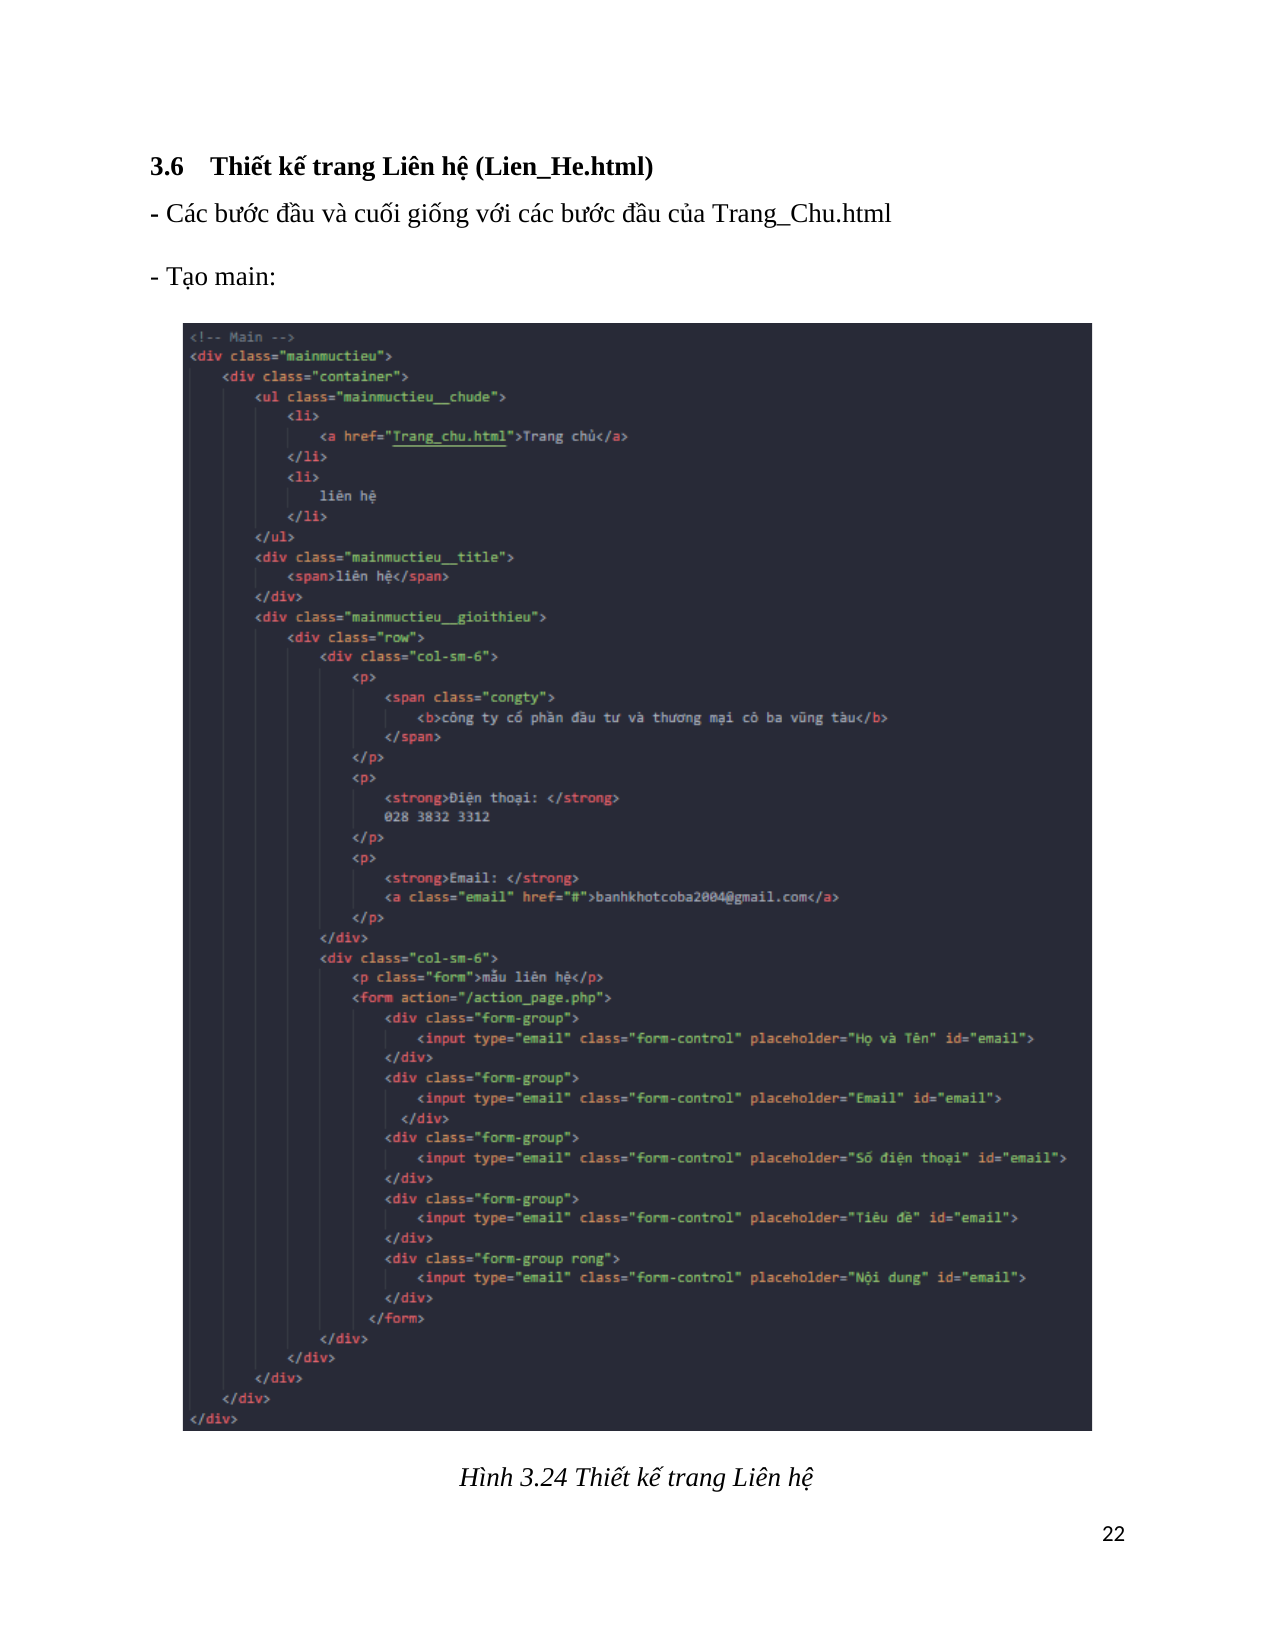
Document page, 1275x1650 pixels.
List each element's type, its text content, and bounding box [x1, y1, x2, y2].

picture [182, 323, 1093, 1431]
text - Tạo main: [150, 260, 1125, 291]
text - Các bước đầu và cuối giống với các bước đầu của Trang_Chu.html [150, 197, 1125, 228]
subtitle Thiết kế trang Liên hệ (Lien_He.html) [150, 150, 1125, 181]
